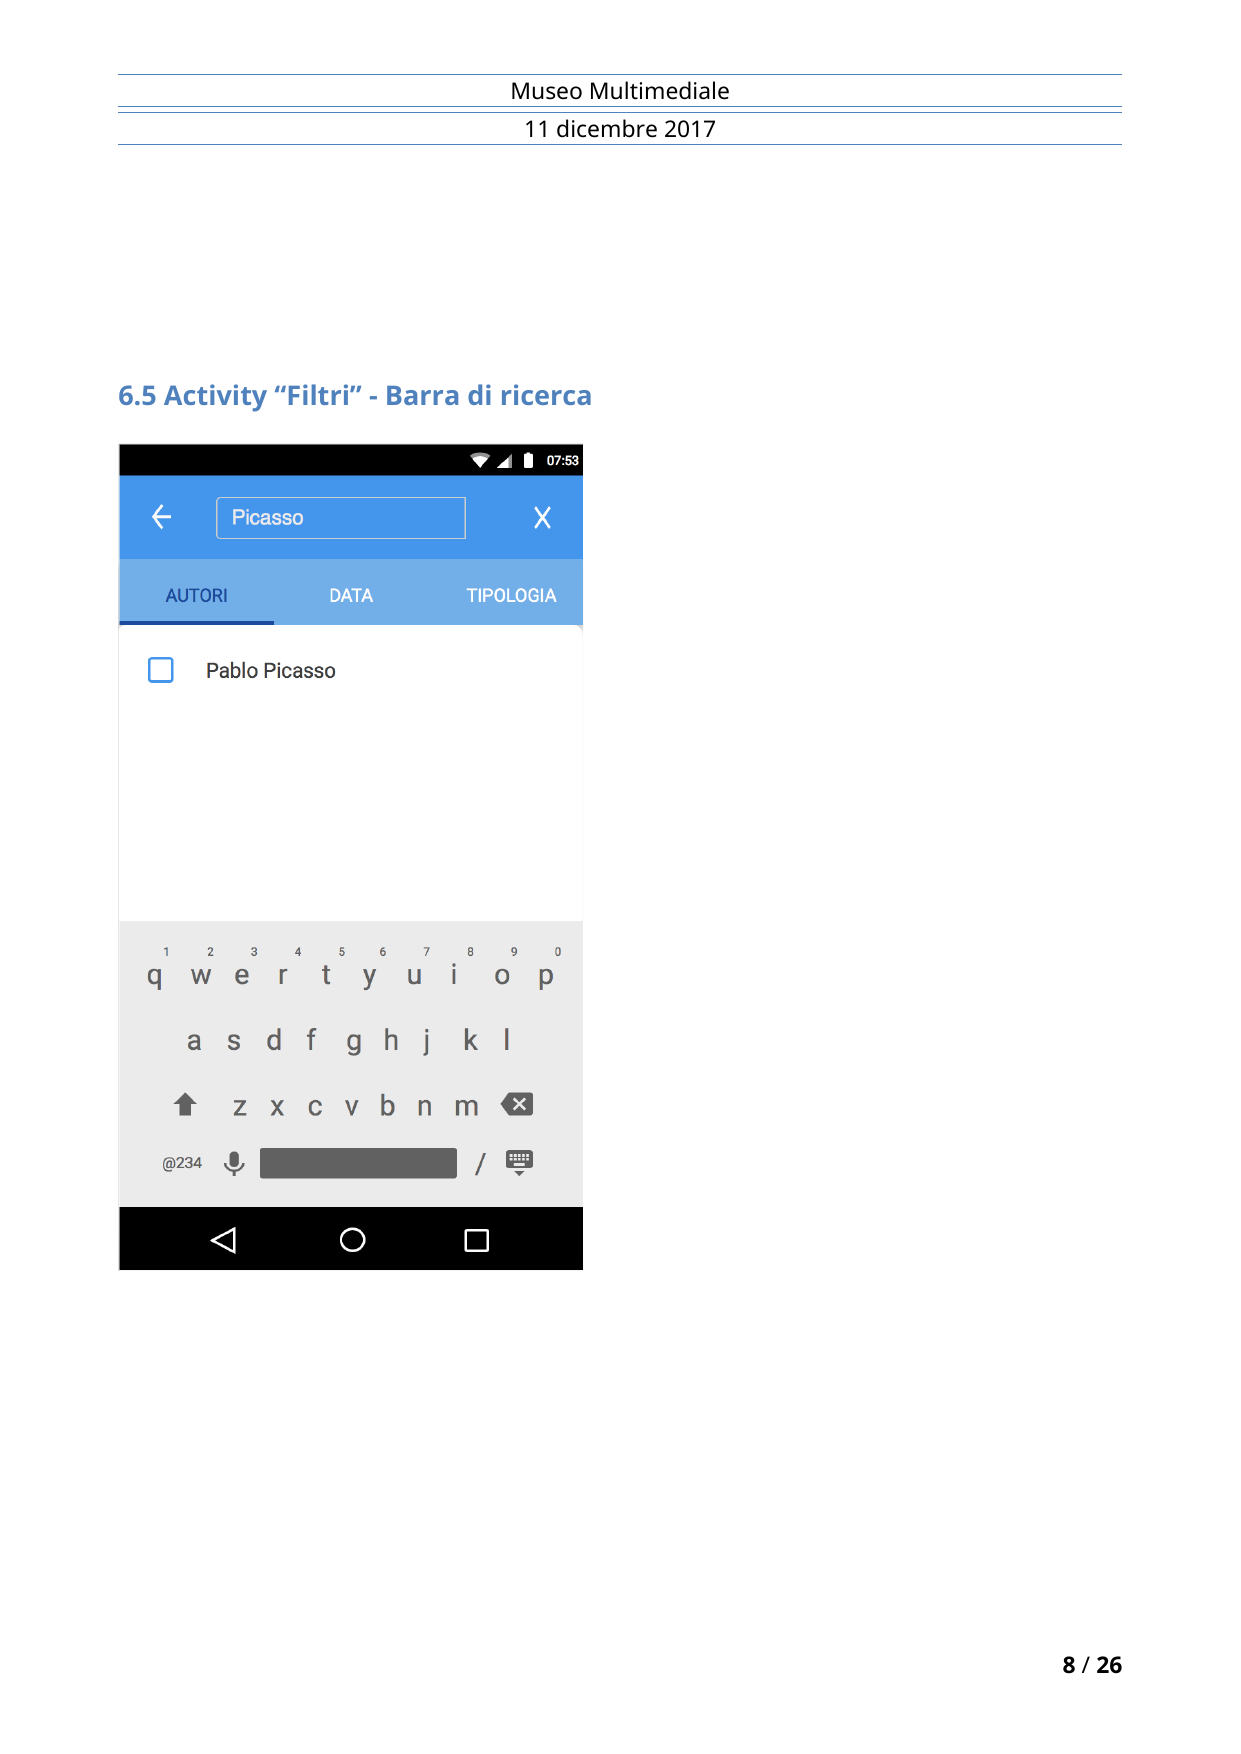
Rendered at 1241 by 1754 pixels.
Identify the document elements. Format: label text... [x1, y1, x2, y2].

subtitle 6.5 Activity “Filtri” - Barra di ricerca [118, 376, 1122, 413]
picture [118, 443, 584, 1271]
